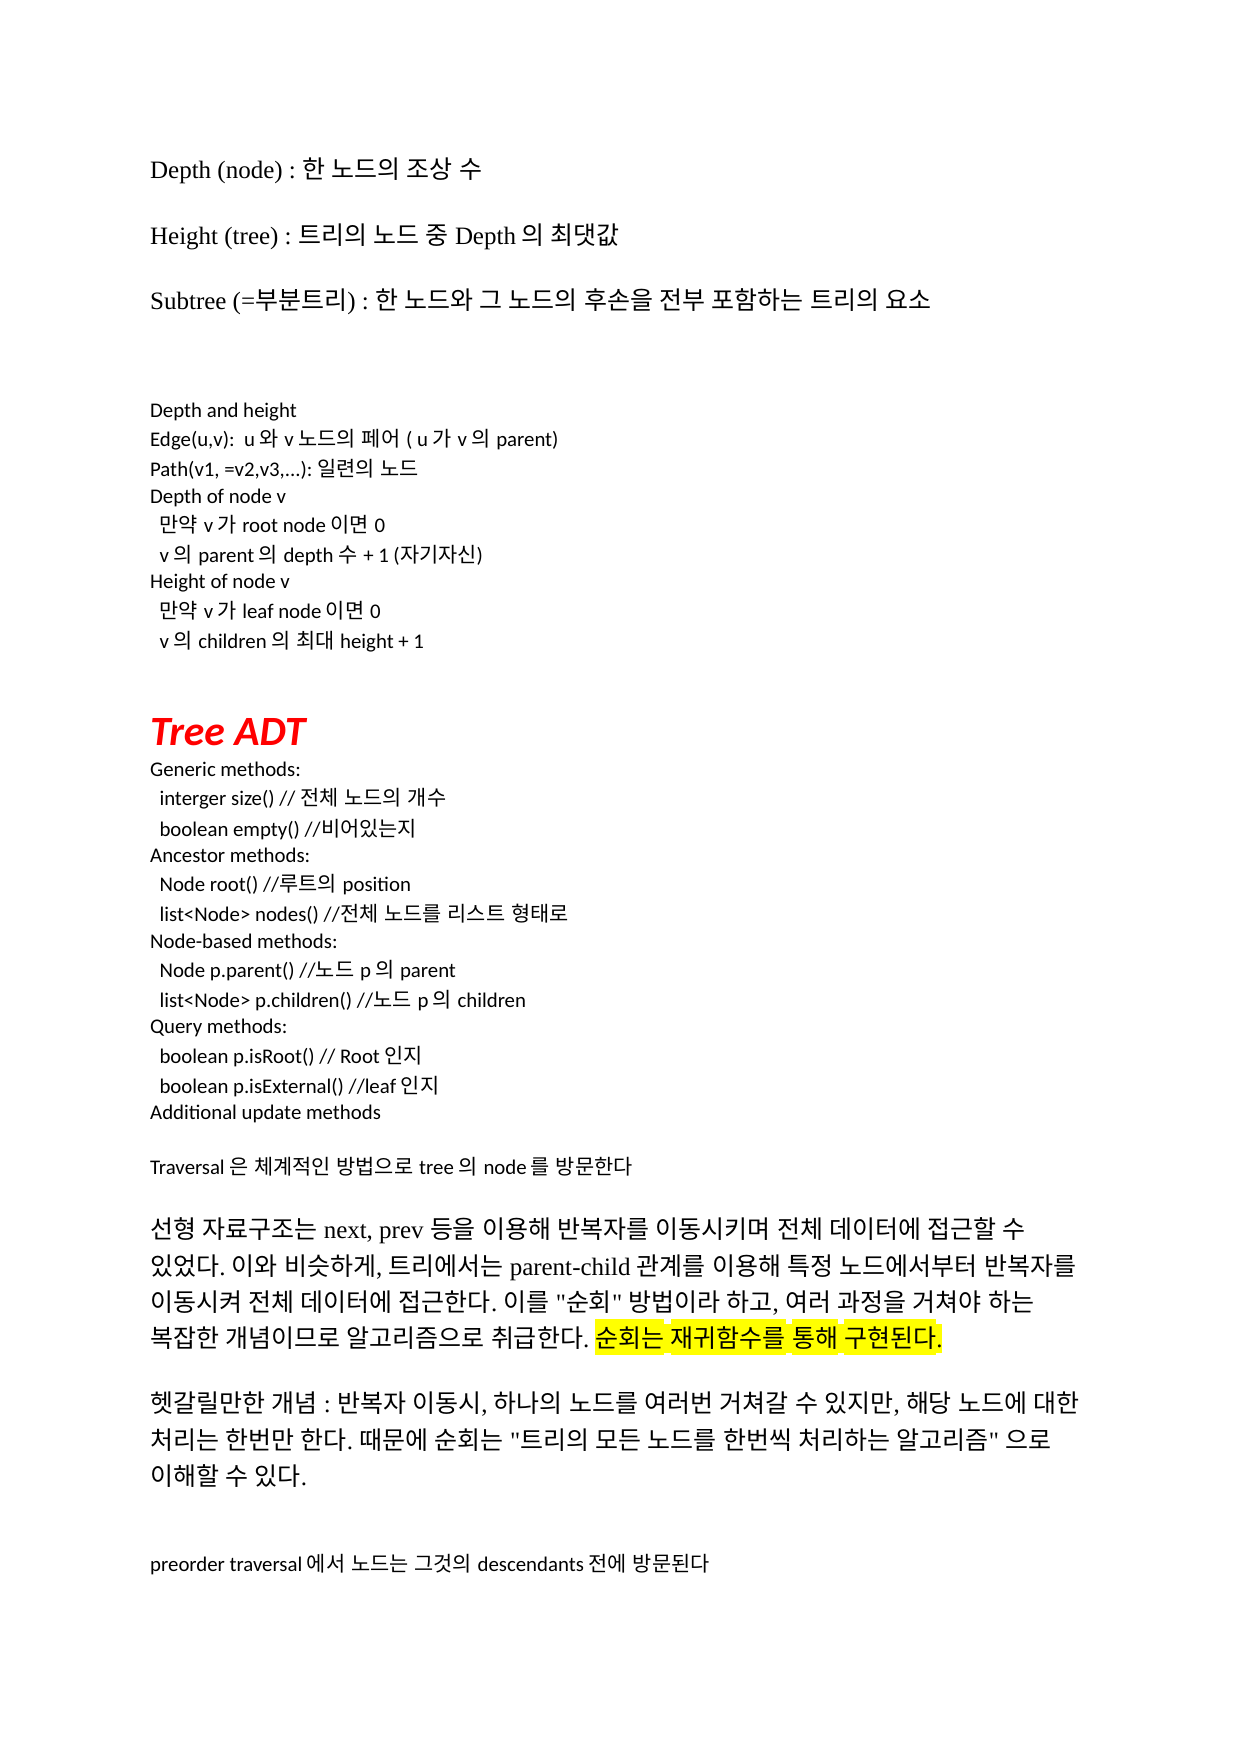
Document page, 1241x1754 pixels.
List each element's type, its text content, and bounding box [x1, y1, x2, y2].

text Node p.parent() //노드 p의 parent [150, 953, 1090, 983]
text 선형 자료구조는 next, prev 등을 이용해 반복자를 이동시키며 전체 데이터에 접근할 수 있었다. 이와 비슷하게, 트리에서는 parent-child 관계를 이용해 특정 노드에서부터 반복자를 이동시켜 전체 데이터에 접근한다. 이를 "순회" 방법이라 하고, 여러 과정을 거쳐야 하는 복잡한 개념이므로 알고리즘으로 취급한다. 순회는 재귀함수를 통해 구현된다. [150, 1210, 1090, 1355]
text Additional update methods [150, 1099, 1090, 1125]
text Tree ADT [150, 705, 1090, 756]
text Node-based methods: [150, 928, 1090, 953]
text Subtree (=부분트리) : 한 노드와 그 노드의 후손을 전부 포함하는 트리의 요소 [150, 281, 1090, 317]
text Edge(u,v): u와 v 노드의 페어 ( u 가 v의 parent) [150, 422, 1090, 453]
text Ancestor methods: [150, 842, 1090, 867]
text list<Node> p.children() //노드 p의 children [150, 983, 1090, 1014]
text v의 children의 최대 height + 1 [150, 624, 1090, 654]
text Height (tree) : 트리의 노드 중 Depth의 최댓값 [150, 215, 1090, 252]
text Traversal은 체계적인 방법으로 tree 의 node를 방문한다 [150, 1150, 1090, 1181]
text Node root() //루트의 position [150, 867, 1090, 898]
text 만약 v가 leaf node이면 0 [150, 594, 1090, 624]
text Depth and height [150, 397, 1090, 422]
text Generic methods: [150, 756, 1090, 782]
text boolean p.isRoot() // Root인지 [150, 1039, 1090, 1069]
text Depth of node v [150, 483, 1090, 508]
text 헷갈릴만한 개념 : 반복자 이동시, 하나의 노드를 여러번 거쳐갈 수 있지만, 해당 노드에 대한 처리는 한번만 한다. 때문에 순회는 "트리의 모든 노드를 한번씩 처리하는 알고리즘" 으로 이해할 수 있다. [150, 1384, 1090, 1493]
text preorder traversal에서 노드는 그것의 descendants 전에 방문된다 [150, 1547, 1090, 1577]
text Query methods: [150, 1014, 1090, 1039]
text boolean p.isExternal() //leaf인지 [150, 1069, 1090, 1099]
text Depth (node) : 한 노드의 조상 수 [150, 150, 1090, 186]
text list<Node> nodes() //전체 노드를 리스트 형태로 [150, 898, 1090, 928]
text Height of node v [150, 569, 1090, 594]
text v의 parent의 depth 수 + 1 (자기자신) [150, 538, 1090, 569]
text 만약 v가 root node이면 0 [150, 508, 1090, 538]
text Path(v1, =v2,v3,...): 일련의 노드 [150, 453, 1090, 483]
text boolean empty() //비어있는지 [150, 812, 1090, 842]
text interger size() // 전체 노드의 개수 [150, 782, 1090, 812]
